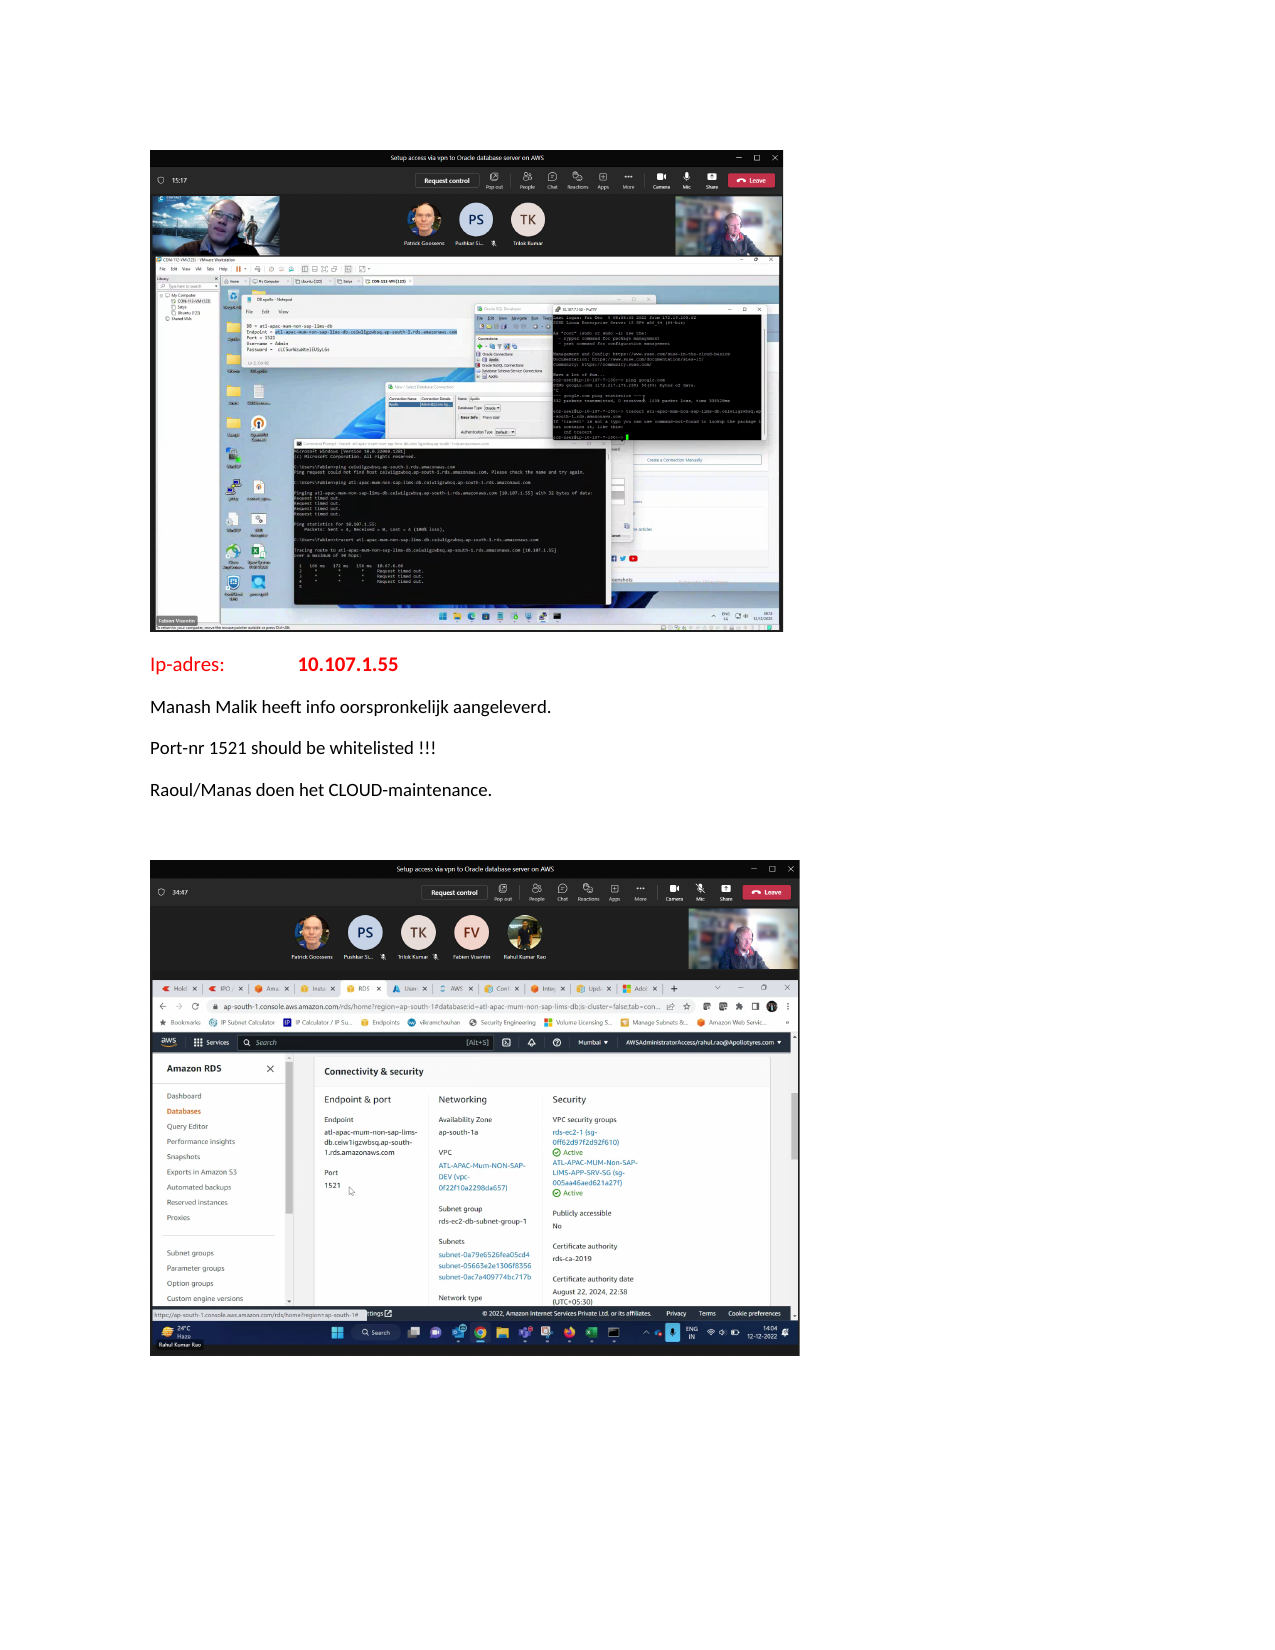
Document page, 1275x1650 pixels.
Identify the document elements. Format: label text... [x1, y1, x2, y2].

text Manash Malik heeft info oorspronkelijk aangeleverd. [150, 695, 1125, 718]
text Port-nr 1521 should be whitelisted !!! [150, 736, 1125, 759]
picture [150, 150, 784, 632]
picture [150, 860, 800, 1356]
text Ip-adres: 10.107.1.55 [150, 651, 1125, 676]
text Raoul/Manas doen het CLOUD-maintenance. [150, 778, 1125, 801]
